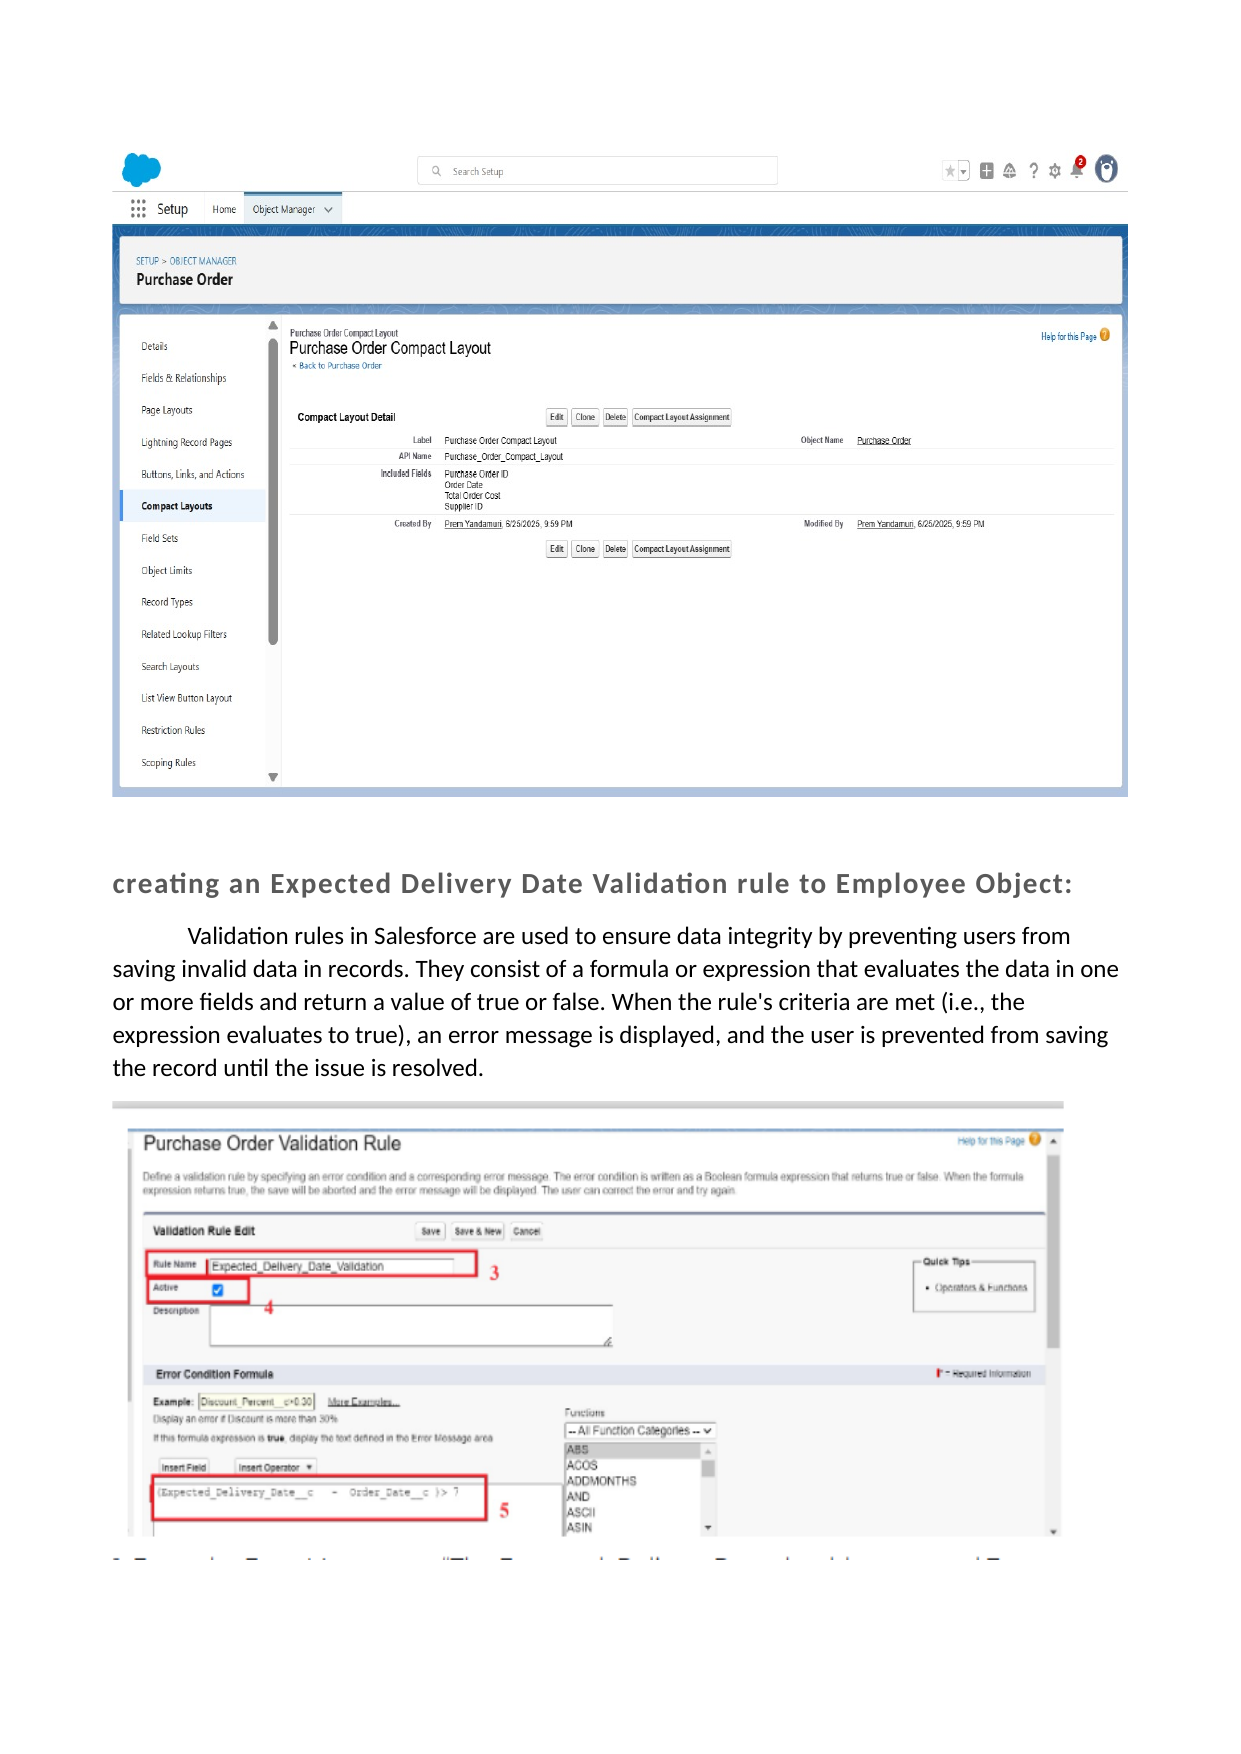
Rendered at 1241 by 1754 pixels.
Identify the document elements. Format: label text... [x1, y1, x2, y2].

subtitle creating an Expected Delivery Date Validation rule to Employee Object: [112, 865, 1128, 901]
text Validation rules in Salesforce are used to ensure data integrity by preventing users from saving invalid data in records. They consist of a formula or expression that evaluates the data in one or more fields and return a value of true or false. When the rule's criteria are met (i.e., the expression evaluates to true), an error message is displayed, and the user is prevented from saving the record until the issue is resolved. [112, 920, 1128, 1083]
picture [112, 1101, 1064, 1560]
picture [112, 150, 1128, 797]
